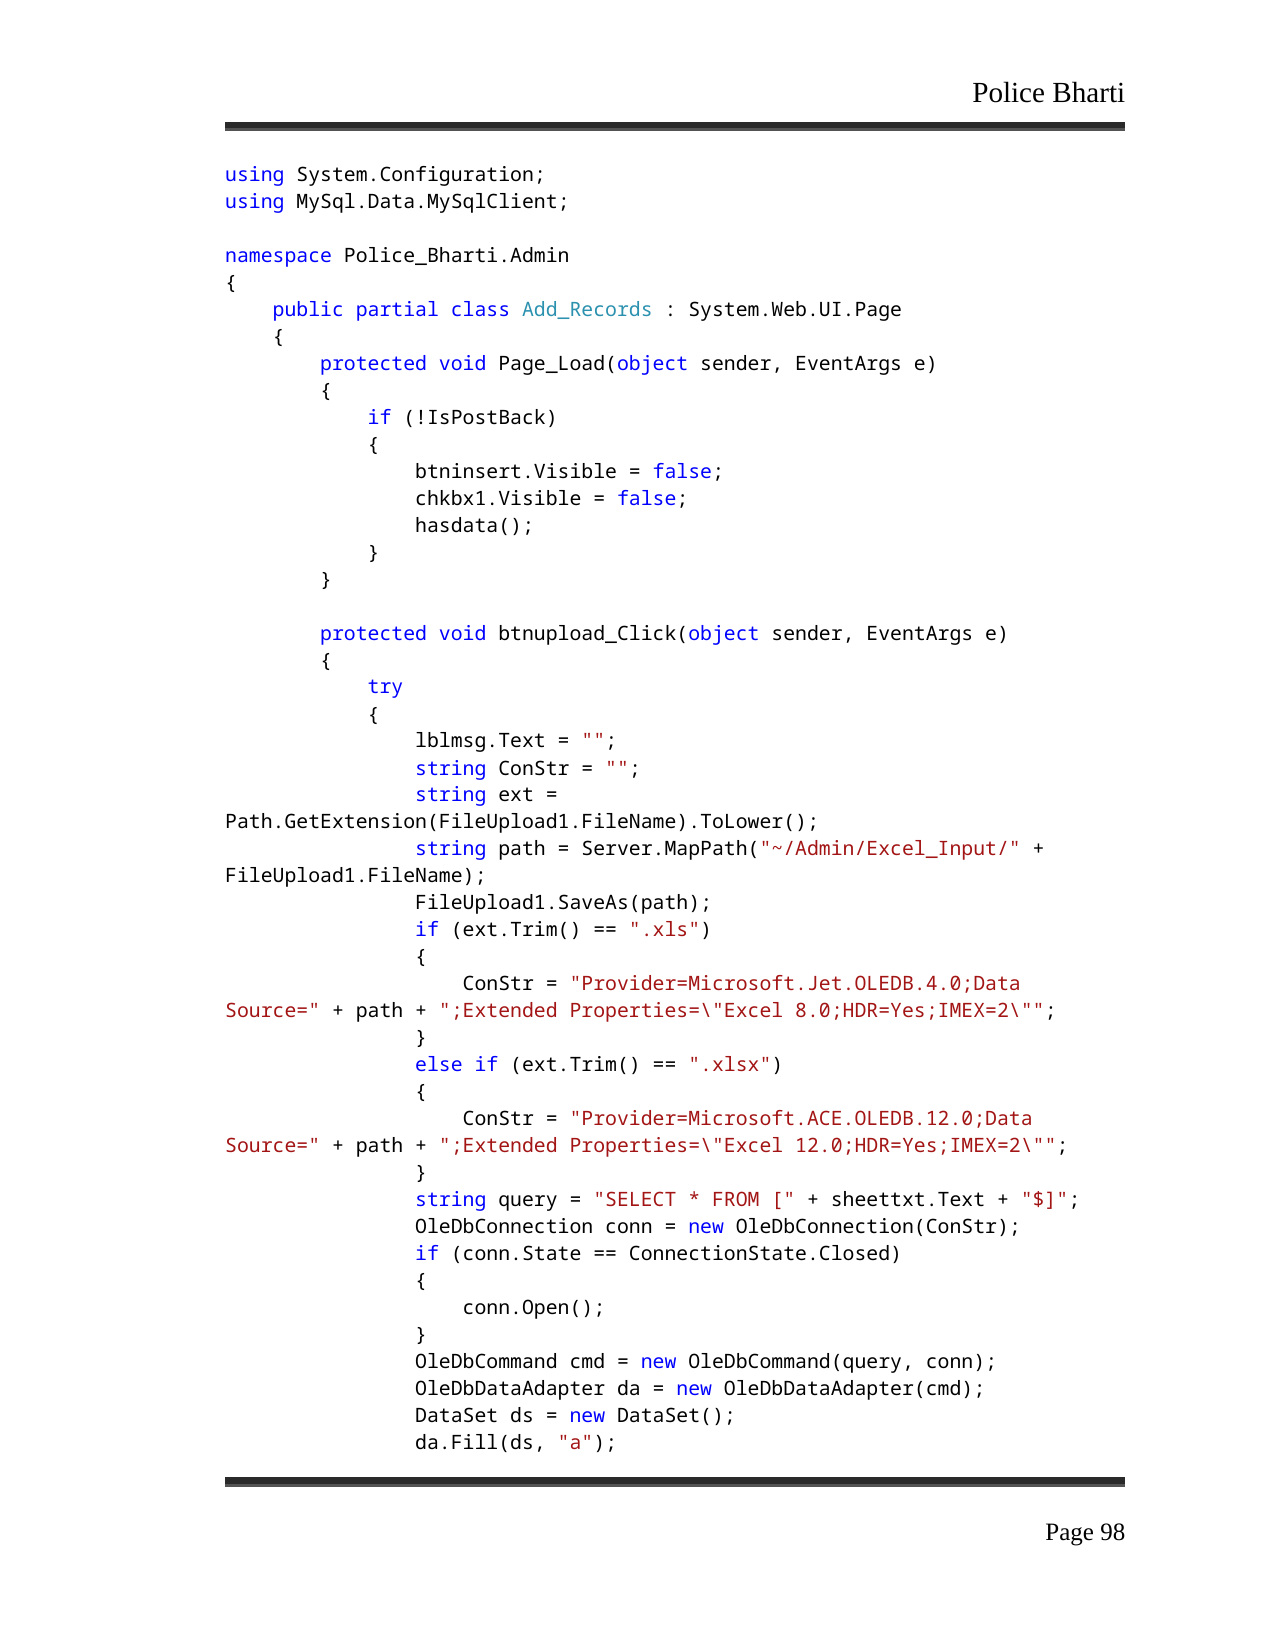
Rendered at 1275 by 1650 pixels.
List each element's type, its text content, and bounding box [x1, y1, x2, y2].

text { [225, 646, 1125, 673]
text FileUpload1.SaveAs(path); [225, 889, 1125, 916]
text { [225, 268, 1125, 295]
text string ConStr = ""; [225, 754, 1125, 781]
text chkbx1.Visible = false; [225, 484, 1125, 511]
text { [225, 943, 1125, 969]
text { [225, 1266, 1125, 1293]
text string query = "SELECT * FROM [" + sheettxt.Text + "$]"; [225, 1185, 1125, 1212]
text ConStr = "Provider=Microsoft.Jet.OLEDB.4.0;Data Source=" + path + ";Extended Properties=\"Excel 8.0;HDR=Yes;IMEX=2\""; [225, 969, 1125, 1023]
text string path = Server.MapPath("~/Admin/Excel_Input/" + FileUpload1.FileName); [225, 835, 1125, 889]
text using System.Configuration; [225, 160, 1125, 187]
text conn.Open(); [225, 1293, 1125, 1320]
text if (conn.State == ConnectionState.Closed) [225, 1239, 1125, 1266]
text lblmsg.Text = ""; [225, 727, 1125, 754]
text protected void Page_Load(object sender, EventArgs e) [225, 349, 1125, 376]
text protected void btnupload_Click(object sender, EventArgs e) [225, 619, 1125, 646]
text { [225, 700, 1125, 727]
text else if (ext.Trim() == ".xlsx") [225, 1051, 1125, 1077]
text namespace Police_Bharti.Admin [225, 241, 1125, 268]
text } [225, 1320, 1125, 1347]
text using MySql.Data.MySqlClient; [225, 187, 1125, 214]
text btninsert.Visible = false; [225, 457, 1125, 484]
text DataSet ds = new DataSet(); [225, 1401, 1125, 1428]
text } [225, 1158, 1125, 1185]
text if (ext.Trim() == ".xls") [225, 916, 1125, 943]
text hasdata(); [225, 511, 1125, 538]
text } [225, 1023, 1125, 1051]
text ConStr = "Provider=Microsoft.ACE.OLEDB.12.0;Data Source=" + path + ";Extended Properties=\"Excel 12.0;HDR=Yes;IMEX=2\""; [225, 1104, 1125, 1158]
text } [225, 538, 1125, 565]
text OleDbConnection conn = new OleDbConnection(ConStr); [225, 1212, 1125, 1239]
text public partial class Add_Records : System.Web.UI.Page [225, 295, 1125, 322]
text da.Fill(ds, "a"); [225, 1428, 1125, 1455]
text { [225, 376, 1125, 403]
text { [225, 1077, 1125, 1104]
text try [225, 673, 1125, 700]
text OleDbDataAdapter da = new OleDbDataAdapter(cmd); [225, 1374, 1125, 1401]
text string ext = Path.GetExtension(FileUpload1.FileName).ToLower(); [225, 781, 1125, 835]
text if (!IsPostBack) [225, 403, 1125, 430]
text { [225, 322, 1125, 349]
text OleDbCommand cmd = new OleDbCommand(query, conn); [225, 1347, 1125, 1374]
text } [225, 565, 1125, 592]
text { [225, 430, 1125, 457]
